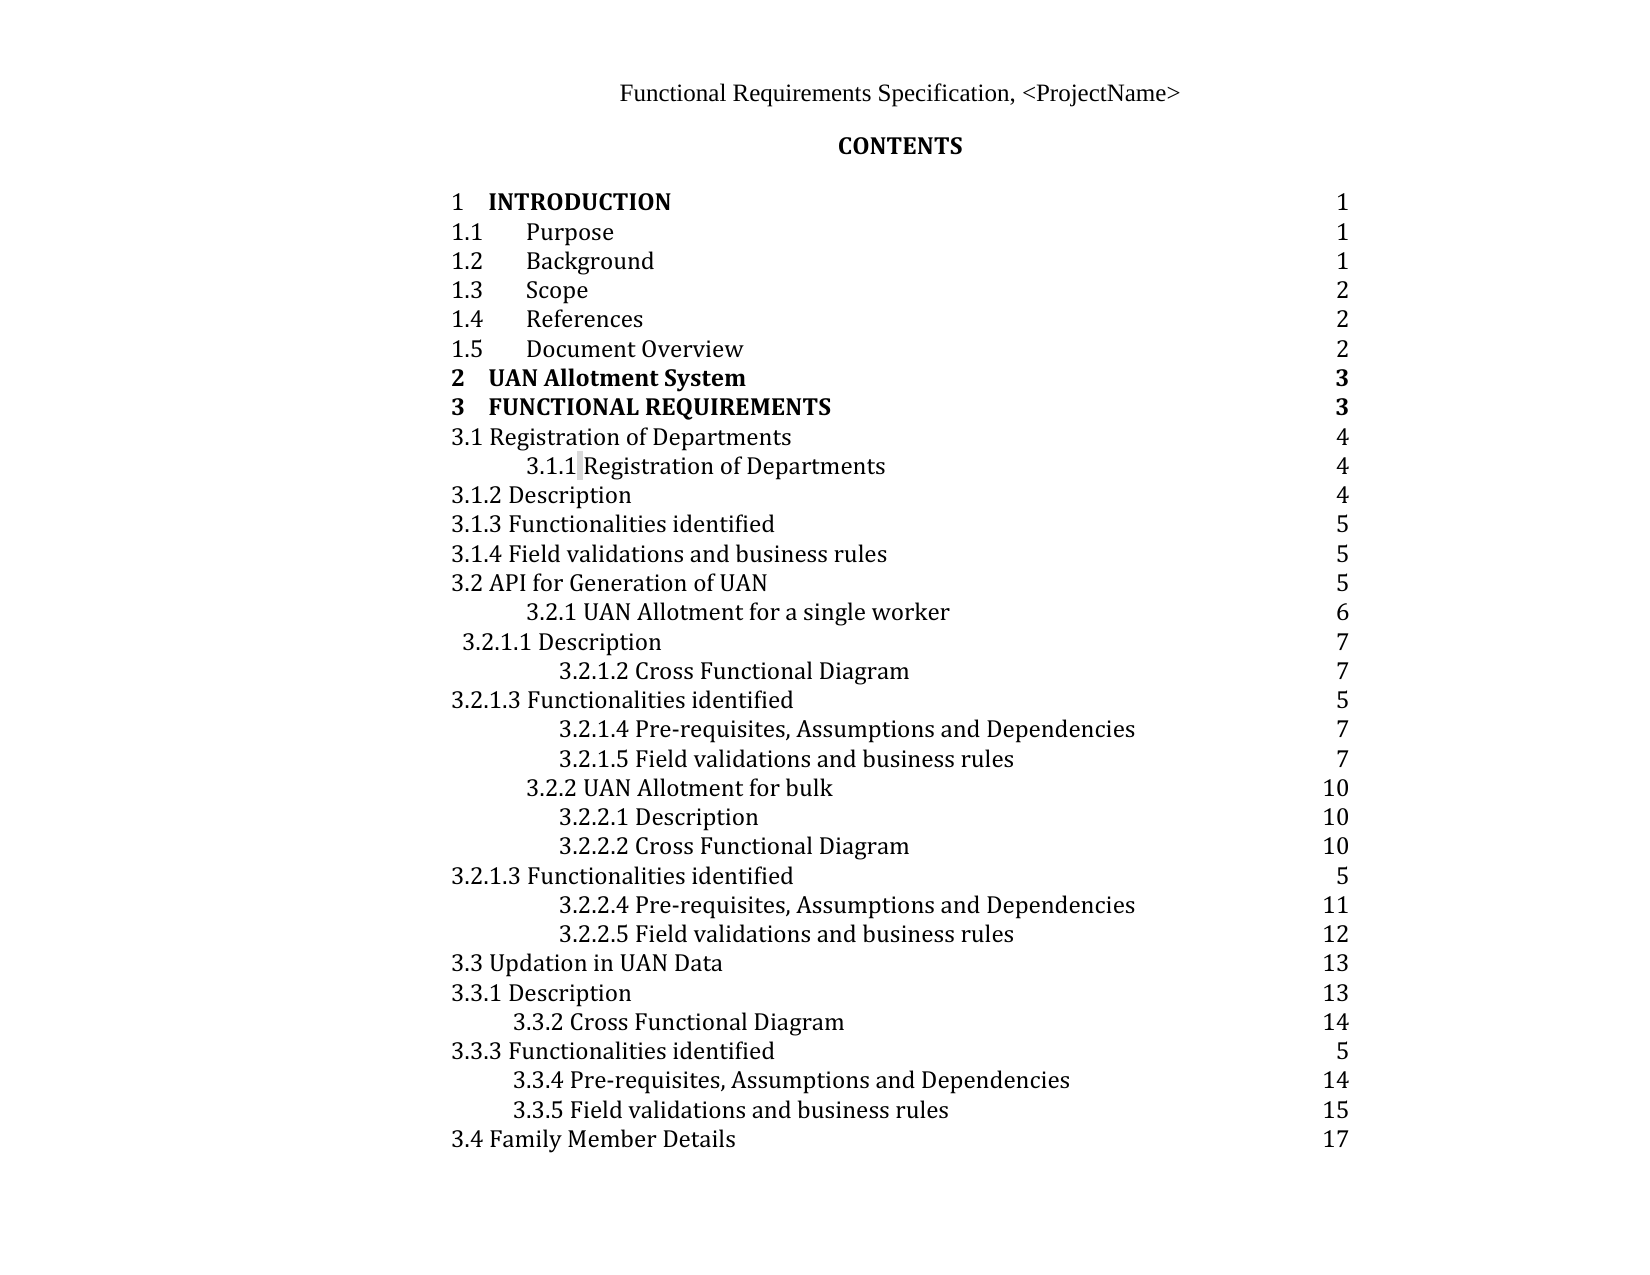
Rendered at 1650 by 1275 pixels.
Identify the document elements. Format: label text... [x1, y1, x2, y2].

text CONTENTS [150, 131, 1650, 160]
